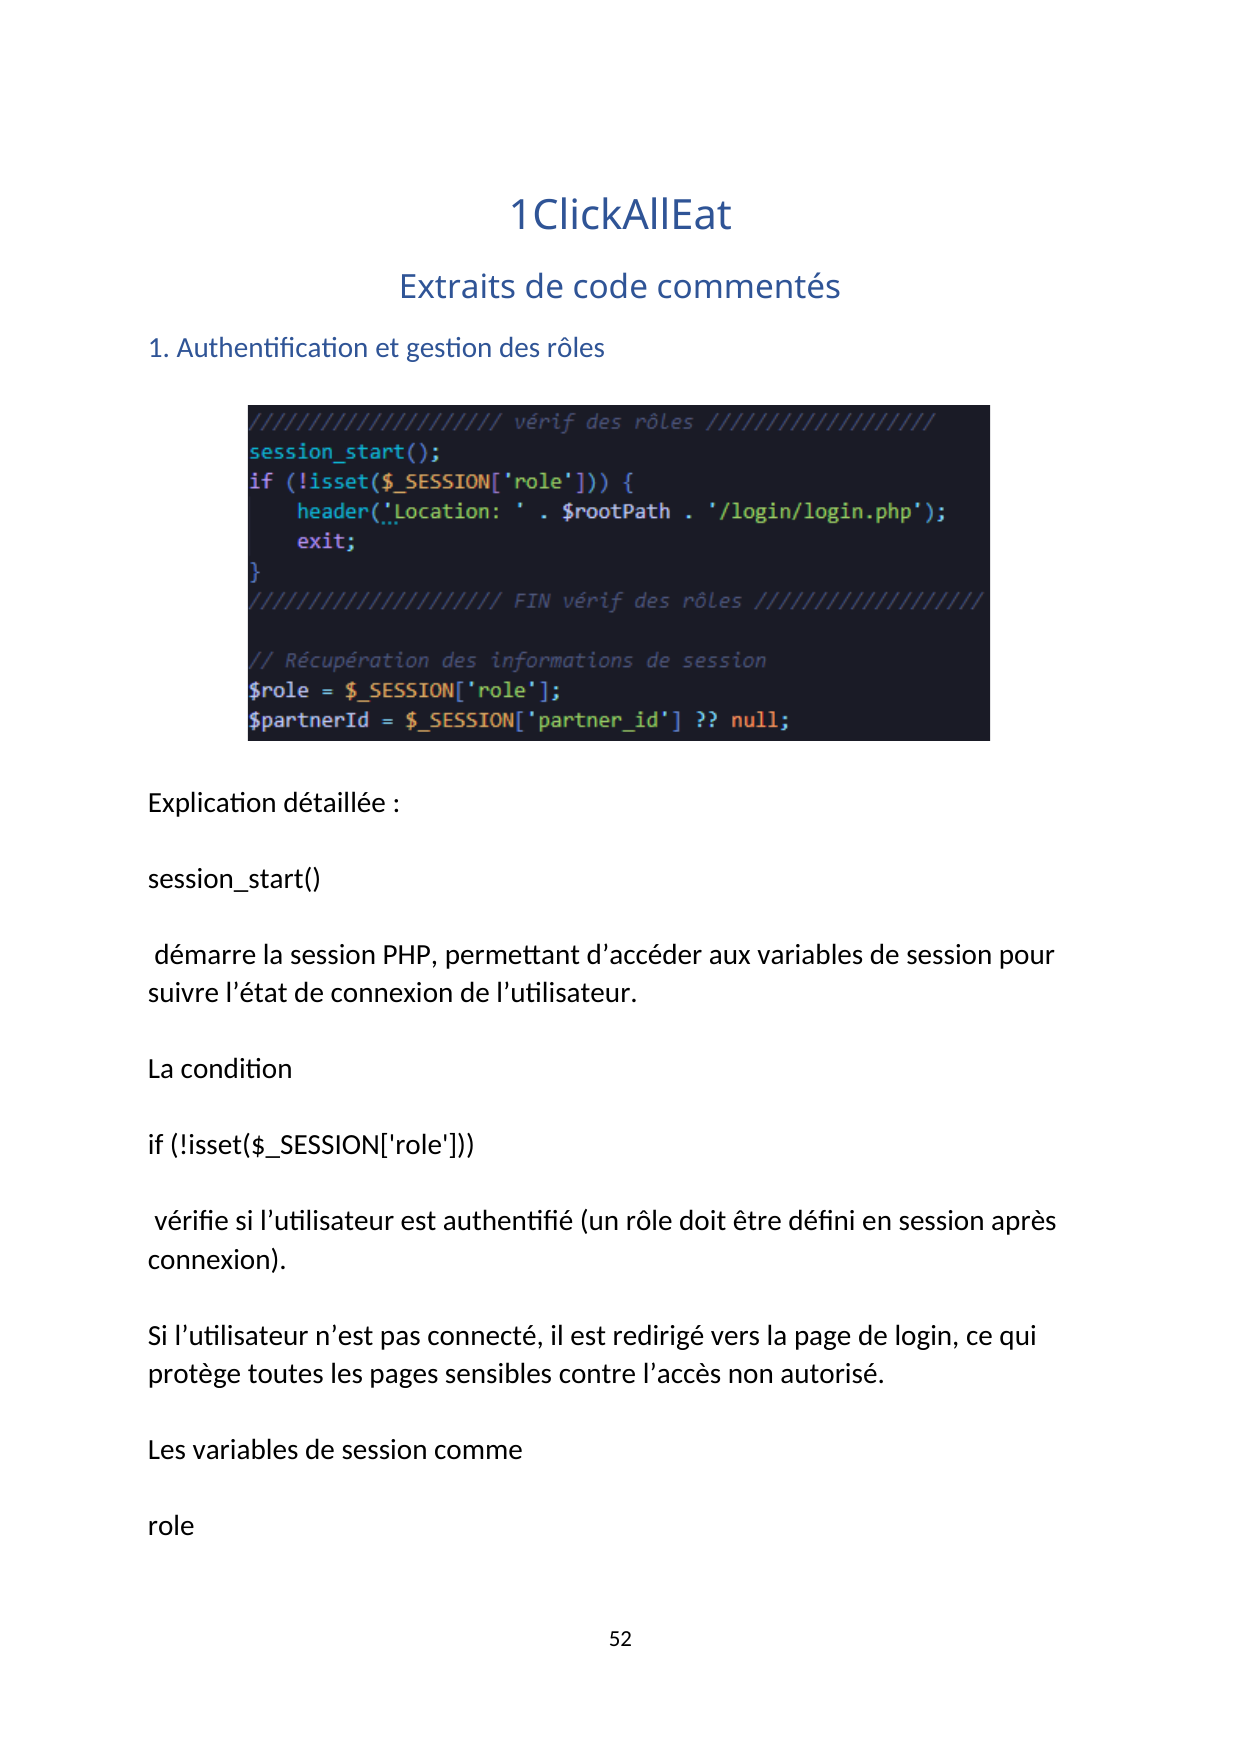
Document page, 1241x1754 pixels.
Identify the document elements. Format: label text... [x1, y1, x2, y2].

subtitle if (!isset($_SESSION['role'])) [148, 1126, 1093, 1162]
subtitle vérifie si l’utilisateur est authentifié (un rôle doit être défini en session après connexion). [148, 1202, 1093, 1276]
subtitle role [148, 1507, 1093, 1543]
subtitle Extraits de code commentés [148, 263, 1093, 308]
subtitle Les variables de session comme [148, 1431, 1093, 1467]
picture [246, 405, 990, 739]
subtitle 1. Authentification et gestion des rôles [148, 329, 1093, 364]
subtitle Si l’utilisateur n’est pas connecté, il est redirigé vers la page de login, ce qui protège toutes les pages sensibles contre l’accès non autorisé. [148, 1317, 1093, 1391]
subtitle session_start() [148, 860, 1093, 896]
subtitle démarre la session PHP, permettant d’accéder aux variables de session pour suivre l’état de connexion de l’utilisateur. [148, 936, 1093, 1010]
subtitle 1ClickAllEat [148, 185, 1093, 242]
subtitle Explication détaillée : [148, 784, 1093, 820]
subtitle La condition [148, 1051, 1093, 1086]
